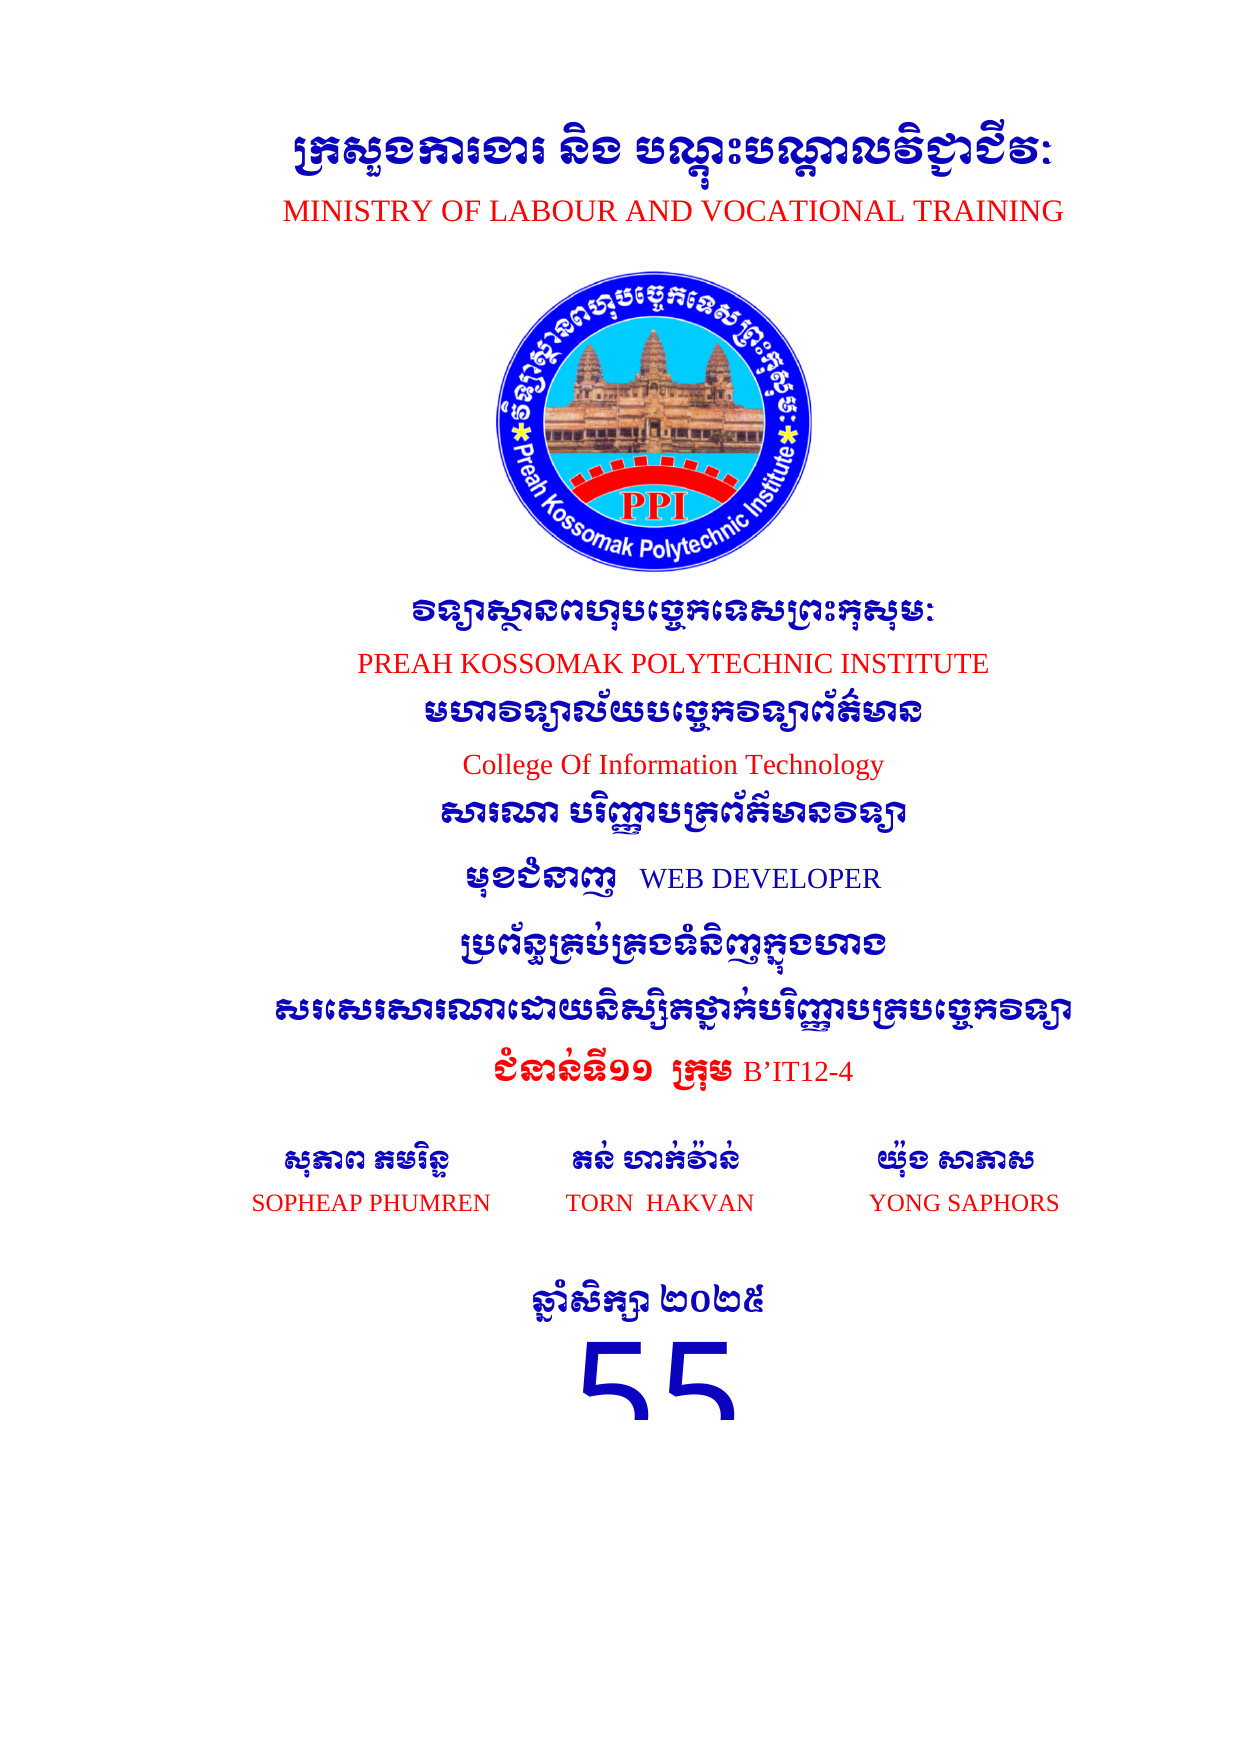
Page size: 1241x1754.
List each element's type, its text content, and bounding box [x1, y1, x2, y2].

text SOPHEAP PHUMREN TORN HAKVAN YONG SAPHORS [148, 1188, 1163, 1217]
text ឆ្នាំសិក្សា​ ២០២៥ [183, 1276, 1163, 1330]
text មហាវិទ្យាល័យបច្ចេកវិទ្យាព័ត៌មាន [183, 682, 1163, 742]
text សរសេរសារណាដោយនិស្សិតថ្នាក់បរិញ្ញាបត្របច្ចេកវិទ្យា [183, 980, 1163, 1040]
picture [496, 271, 812, 572]
text សារណា​ បរិញ្ញាបត្រព័ត៌មានវិទ្យា [183, 783, 1163, 844]
text PREAH KOSSOMAK POLYTECHNIC INSTITUTE [183, 646, 1163, 679]
text MINISTRY OF LABOUR AND VOCATIONAL TRAINING [183, 192, 1163, 228]
text ជំនាន់ទី១១ ក្រុម B’IT12-4 [183, 1045, 1163, 1098]
text ប្រព័ន្ធគ្រប់គ្រងទំនិញក្នុងហាង [183, 915, 1163, 975]
text សុភាព ភមរិន្ទ ​​ តន់ ហាក់វ៉ាន់ យ៉ុង​ ​​​​​​សាភាស [155, 1139, 1163, 1184]
text មុខជំនាញ WEB DEVELOPER [183, 848, 1163, 909]
text ក្រសួងការងារ​ និង បណ្តុះបណ្តាលវិជ្ជាជីវៈ [183, 118, 1163, 187]
text វិទ្យាស្ថានពហុបច្ចេកទេសព្រះកុសុមៈ [183, 581, 1163, 641]
text College Of Information Technology [183, 747, 1163, 781]
